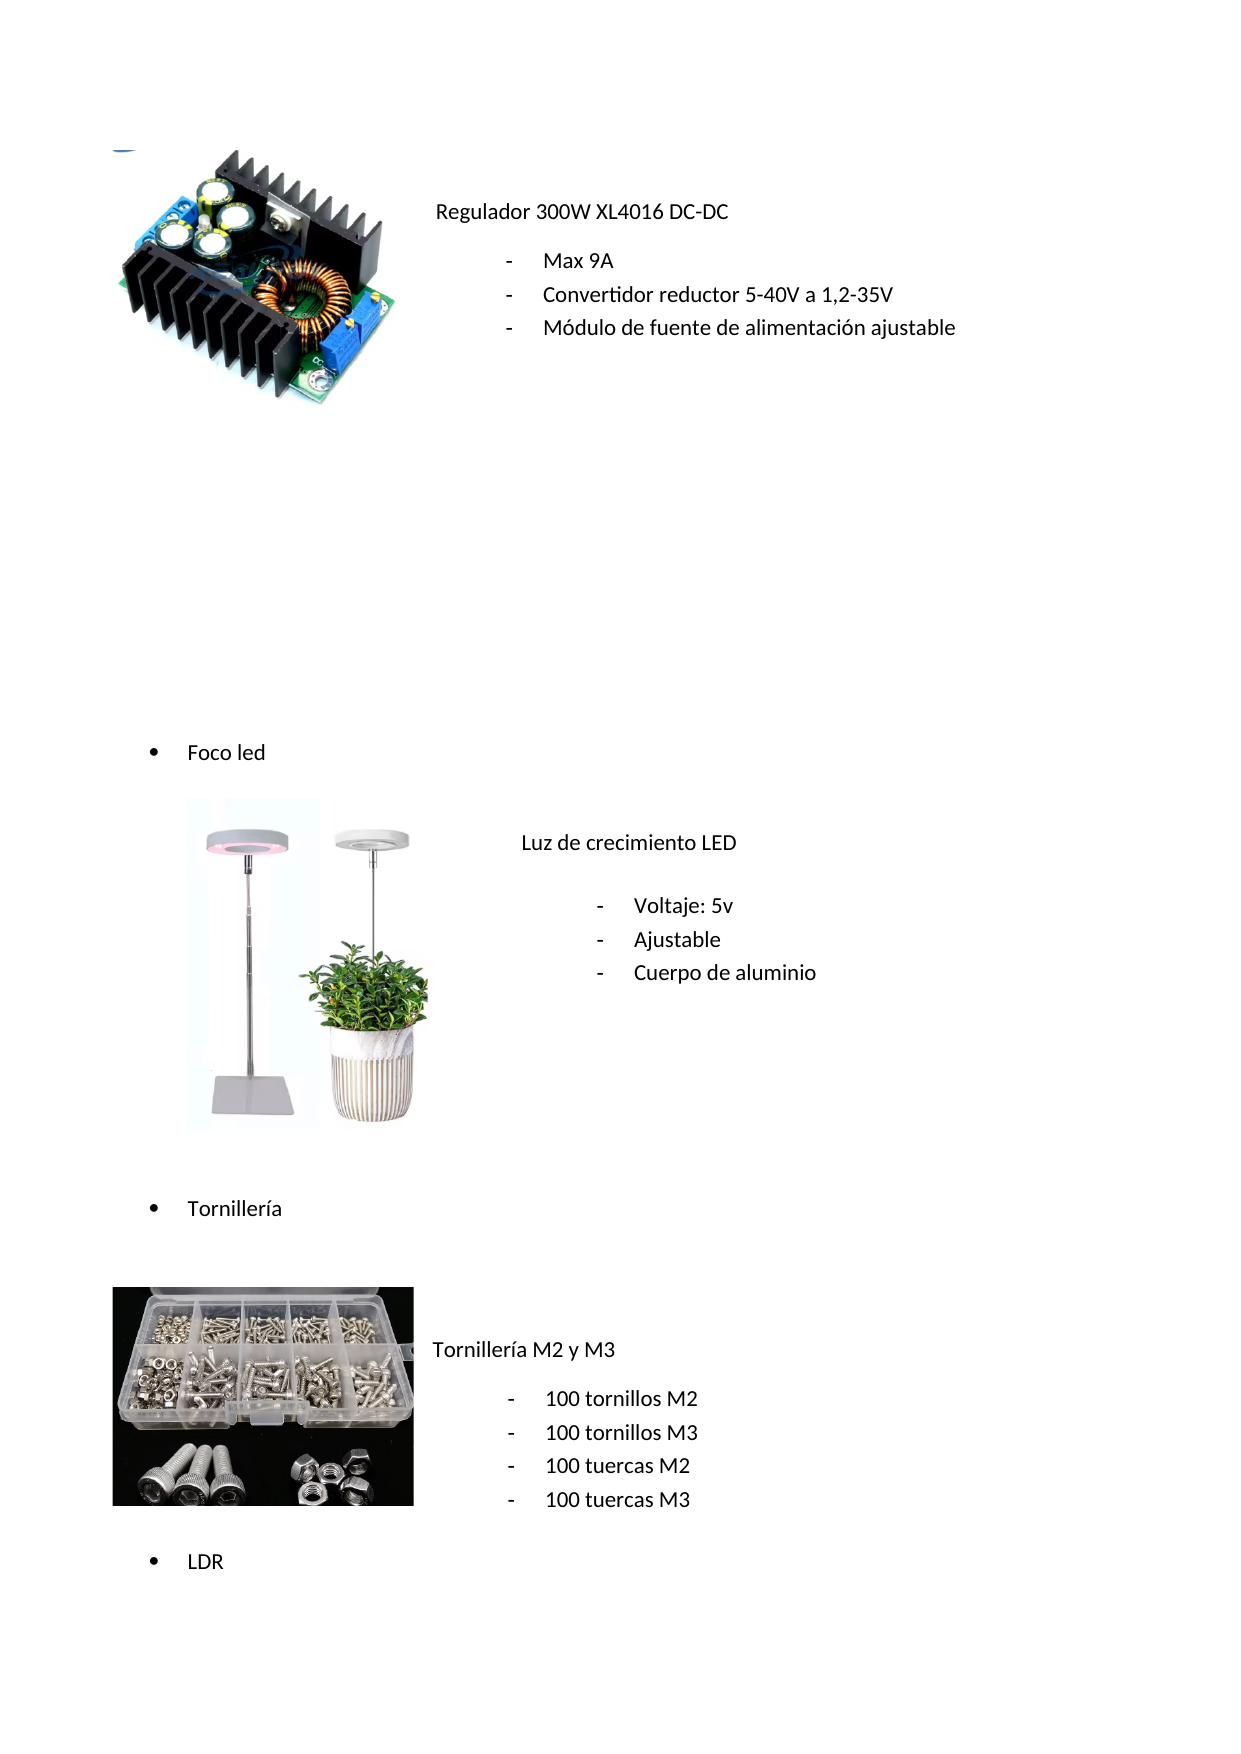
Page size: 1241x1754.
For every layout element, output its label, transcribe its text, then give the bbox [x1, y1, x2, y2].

list Foco led [150, 738, 1128, 766]
list 100 tuercas M3 [187, 1483, 1128, 1514]
list LDR [150, 1547, 1128, 1575]
picture [112, 1287, 414, 1506]
list Convertidor reductor 5-40V a 1,2-35V [412, 277, 1128, 309]
list 100 tuercas M2 [414, 1449, 1128, 1480]
list Ajustable [428, 922, 1128, 954]
list 100 tornillos M2 [414, 1382, 1128, 1413]
list Tornillería [150, 1194, 1128, 1222]
list Luz de crecimiento LED [428, 828, 1128, 856]
list Max 9A [412, 244, 1128, 275]
list Voltaje: 5v [428, 889, 1128, 920]
list 100 tornillos M3 [414, 1415, 1128, 1447]
list Módulo de fuente de alimentación ajustable [412, 311, 1128, 342]
picture [187, 798, 428, 1137]
text Tornillería M2 y M3 [414, 1335, 1128, 1363]
picture [112, 150, 412, 418]
list Cuerpo de aluminio [428, 956, 1128, 987]
text Regulador 300W XL4016 DC-DC [412, 197, 1128, 225]
